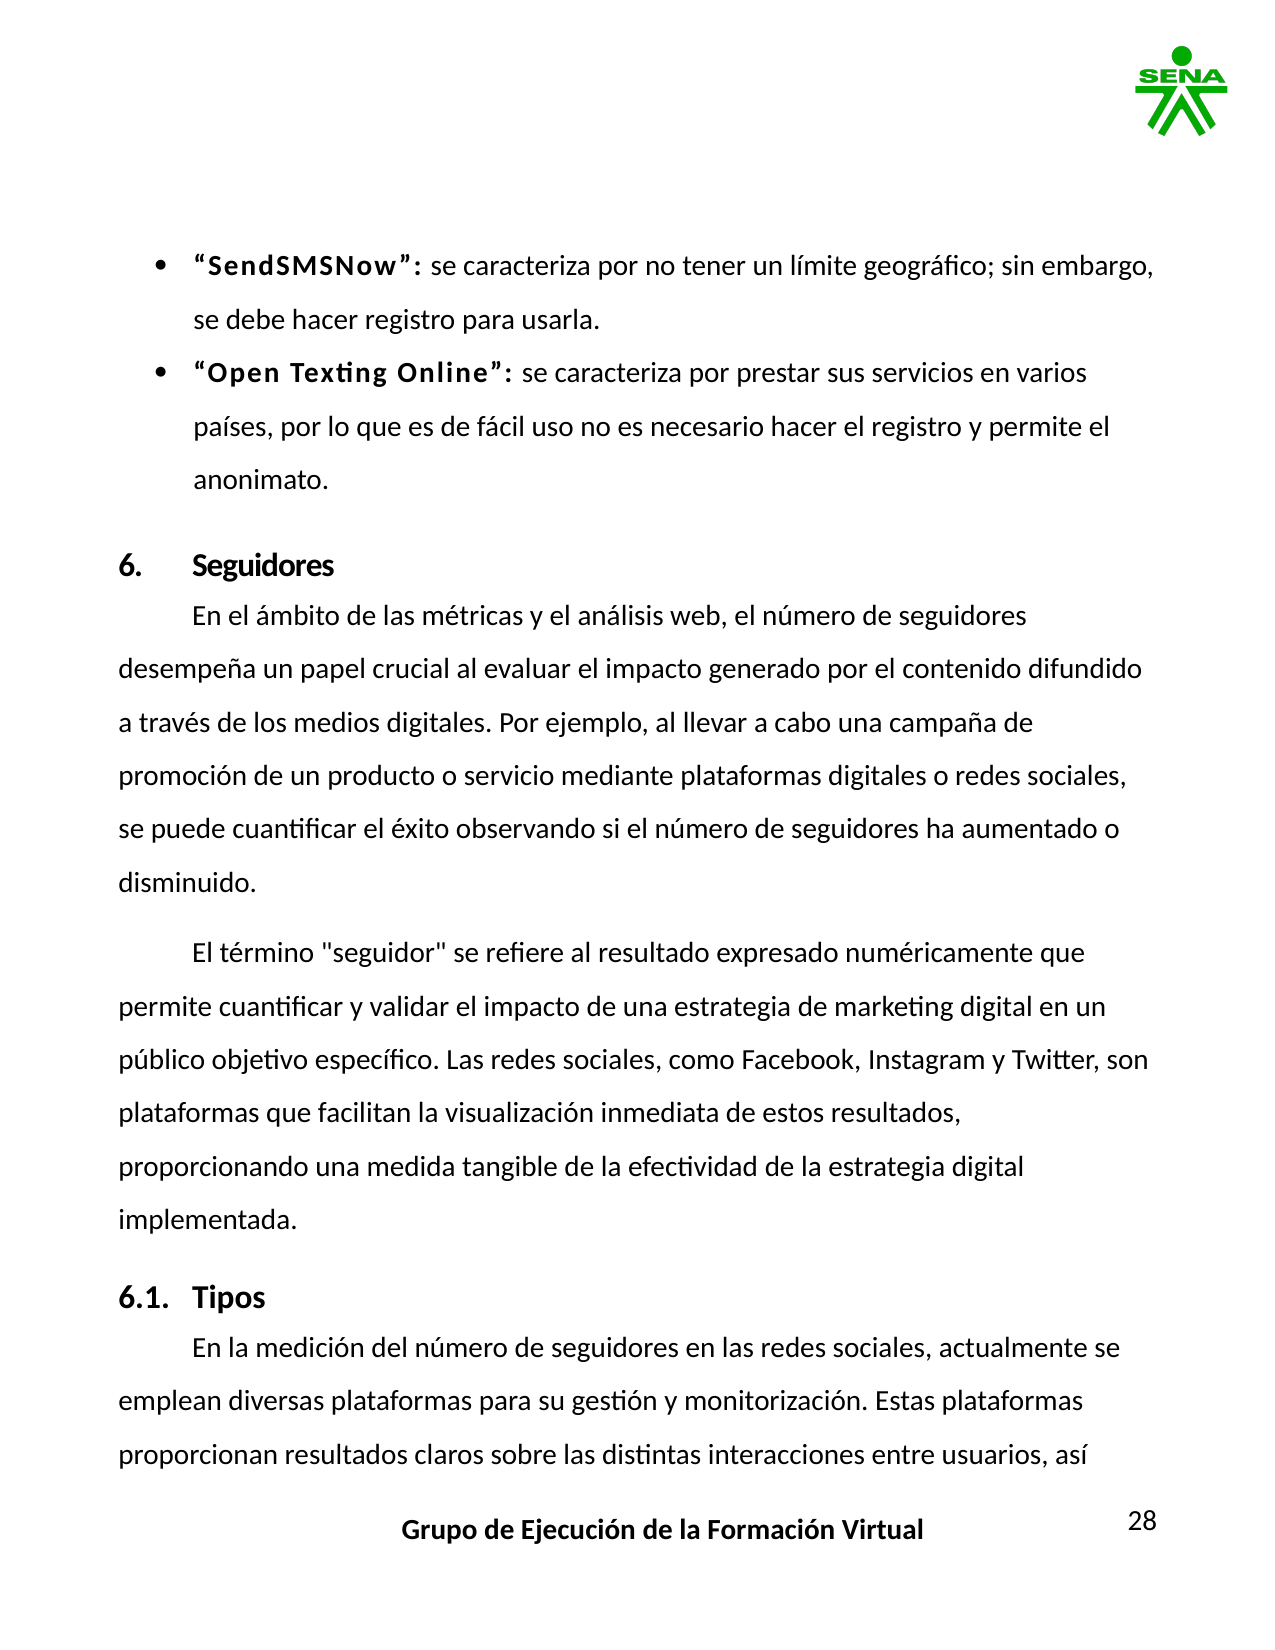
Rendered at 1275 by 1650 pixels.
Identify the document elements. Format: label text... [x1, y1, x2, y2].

subtitle Seguidores [118, 544, 1157, 584]
list “SendSMSNow”: se caracteriza por no tener un límite geográfico; sin embargo, se debe hacer registro para usarla. [156, 247, 1157, 336]
picture [1135, 46, 1228, 136]
text El término "seguidor" se refiere al resultado expresado numéricamente que permite cuantificar y validar el impacto de una estrategia de marketing digital en un público objetivo específico. Las redes sociales, como Facebook, Instagram y Twitter, son plataformas que facilitan la visualización inmediata de estos resultados, proporcionando una medida tangible de la efectividad de la estrategia digital implementada. [118, 934, 1157, 1237]
text En el ámbito de las métricas y el análisis web, el número de seguidores desempeña un papel crucial al evaluar el impacto generado por el contenido difundido a través de los medios digitales. Por ejemplo, al llevar a cabo una campaña de promoción de un producto o servicio mediante plataformas digitales o redes sociales, se puede cuantificar el éxito observando si el número de seguidores ha aumentado o disminuido. [118, 597, 1157, 900]
list “Open Texting Online”: se caracteriza por prestar sus servicios en varios países, por lo que es de fácil uso no es necesario hacer el registro y permite el anonimato. [156, 354, 1157, 497]
subtitle Tipos [118, 1276, 1157, 1316]
